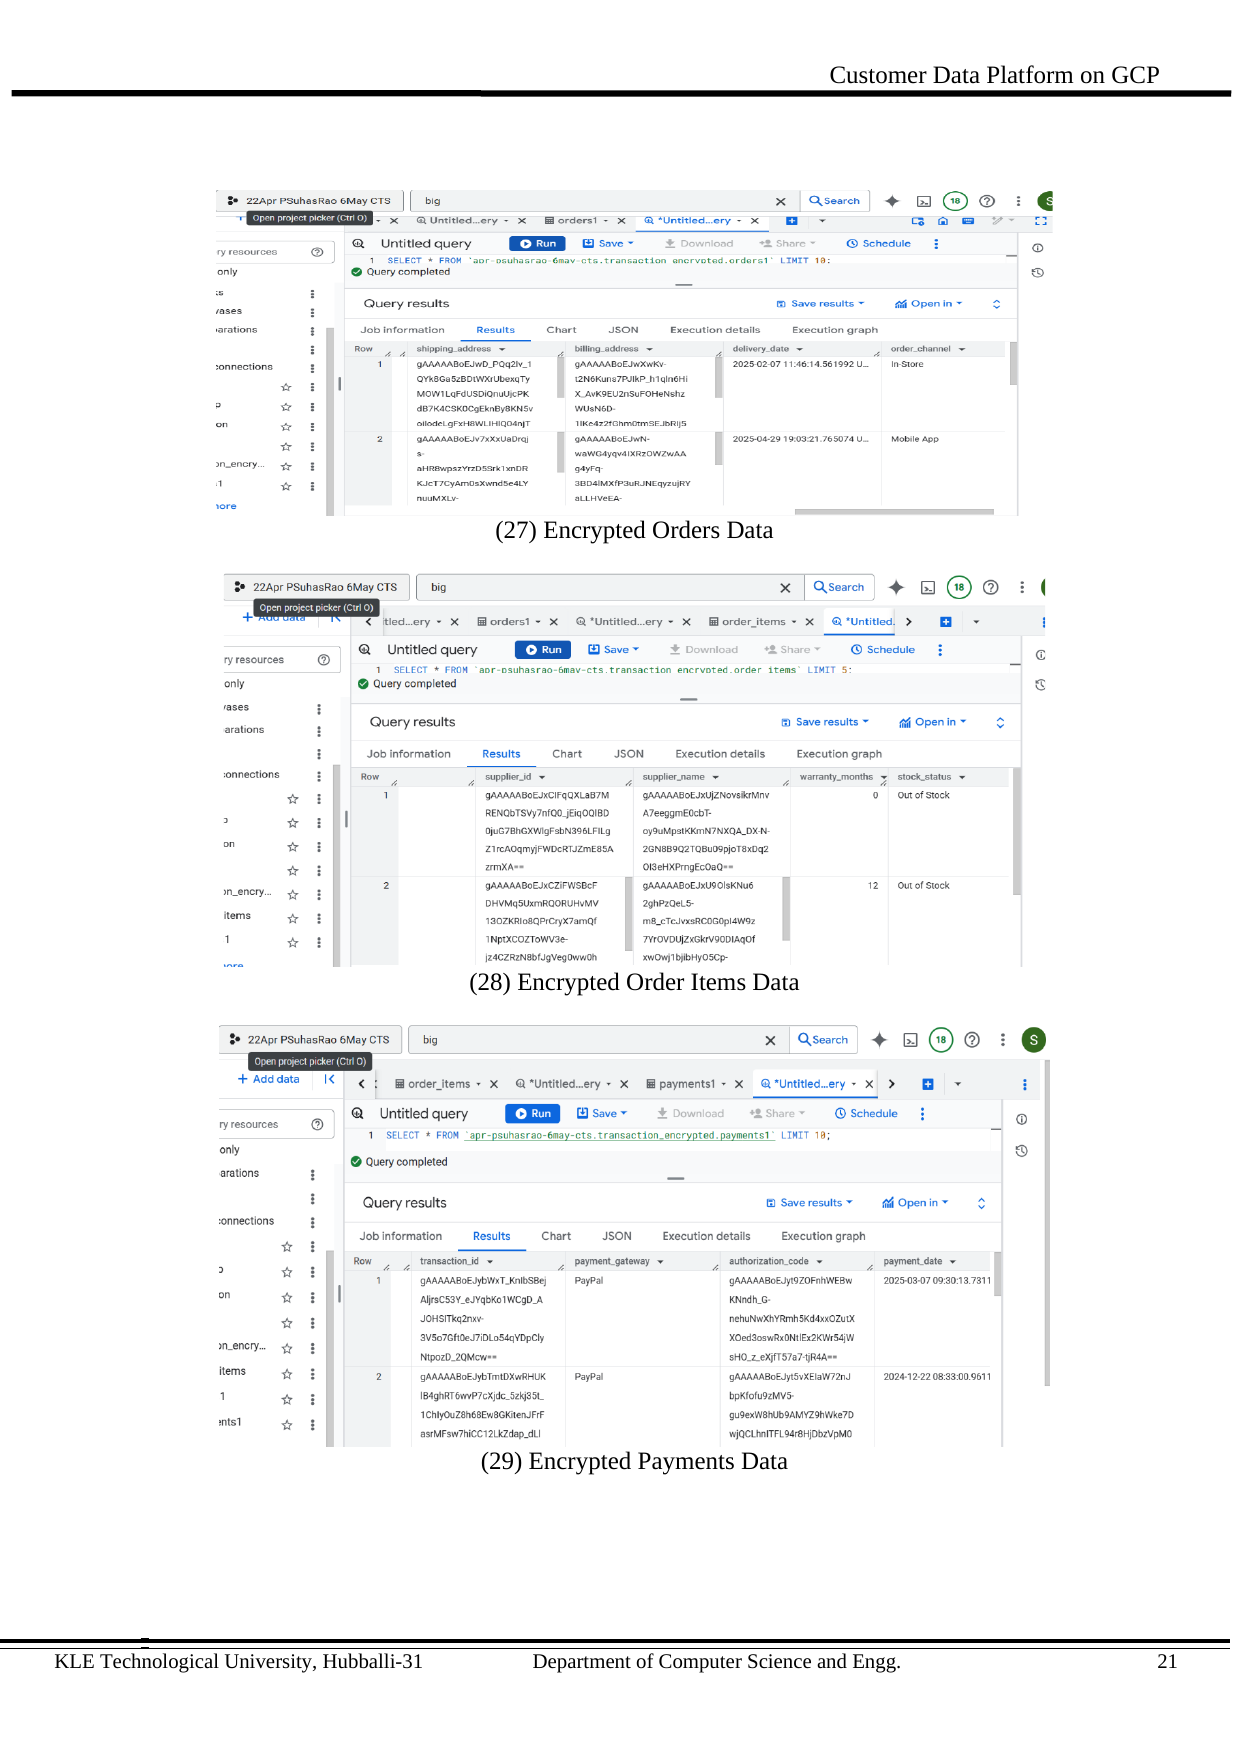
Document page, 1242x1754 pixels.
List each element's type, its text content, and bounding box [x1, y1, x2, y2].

text (28) Encrypted Order Items Data [54, 967, 1214, 995]
picture [216, 190, 1053, 516]
picture [219, 1024, 1050, 1447]
text (27) Encrypted Orders Data [54, 516, 1214, 544]
text (29) Encrypted Payments Data [54, 1446, 1214, 1475]
picture [223, 573, 1046, 967]
